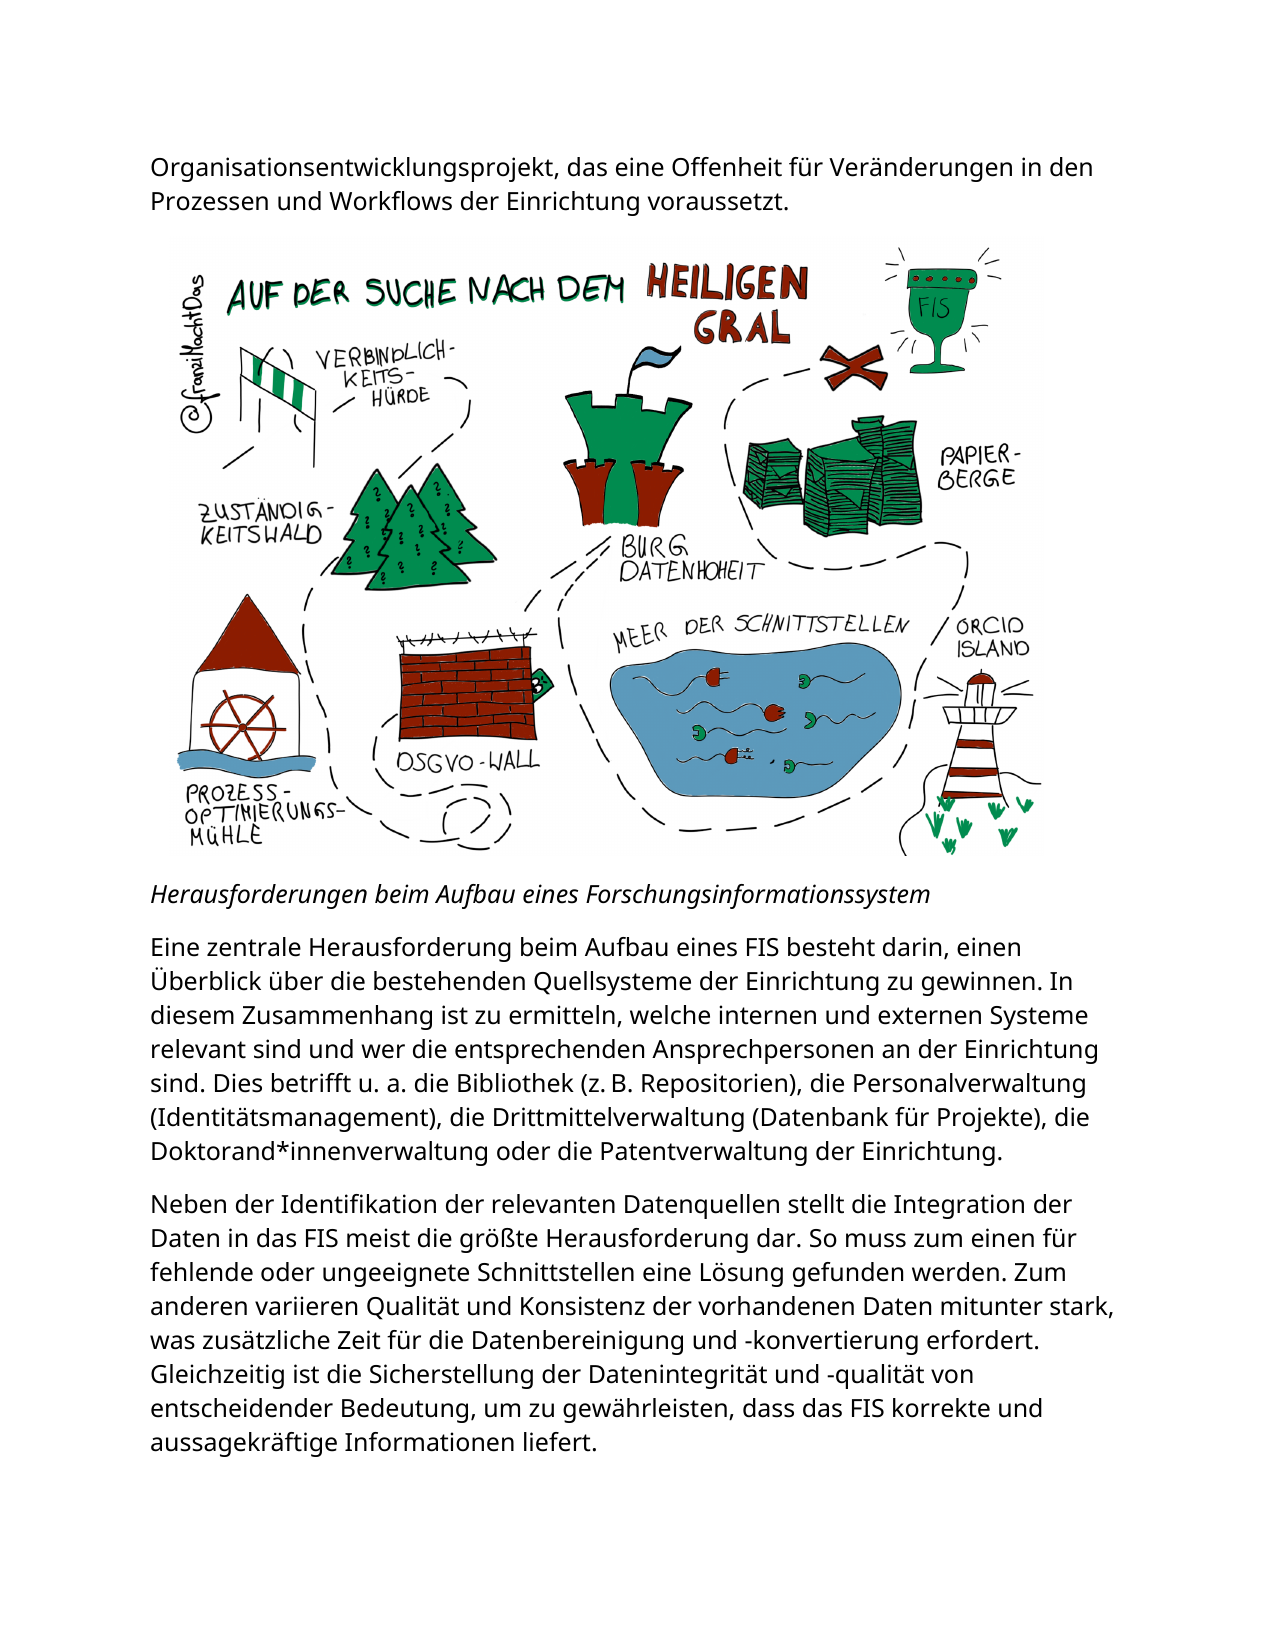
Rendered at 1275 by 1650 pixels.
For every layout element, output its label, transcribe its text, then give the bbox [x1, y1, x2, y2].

text Herausforderungen beim Aufbau eines Forschungsinformationssystem [150, 876, 1125, 910]
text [150, 150, 1125, 218]
text Neben der Identifikation der relevanten Datenquellen stellt die Integration der Daten in das FIS meist die größte Herausforderung dar. So muss zum einen für fehlende oder ungeeignete Schnittstellen eine Lösung gefunden werden. Zum anderen variieren Qualität und Konsistenz der vorhandenen Daten mitunter stark, was zusätzliche Zeit für die Datenbereinigung und -konvertierung erfordert. Gleichzeitig ist die Sicherstellung der Datenintegrität und -qualität von entscheidender Bedeutung, um zu gewährleisten, dass das FIS korrekte und aussagekräftige Informationen liefert. [150, 1186, 1125, 1459]
text Eine zentrale Herausforderung beim Aufbau eines FIS besteht darin, einen Überblick über die bestehenden Quellsysteme der Einrichtung zu gewinnen. In diesem Zusammenhang ist zu ermitteln, welche internen und externen Systeme relevant sind und wer die entsprechenden Ansprechpersonen an der Einrichtung sind. Dies betrifft u. a. die Bibliothek (z. B. Repositorien), die Personalverwaltung (Identitätsmanagement), die Drittmittelverwaltung (Datenbank für Projekte), die Doktorand*innenverwaltung oder die Patentverwaltung der Einrichtung. [150, 929, 1125, 1168]
picture [168, 236, 1044, 856]
